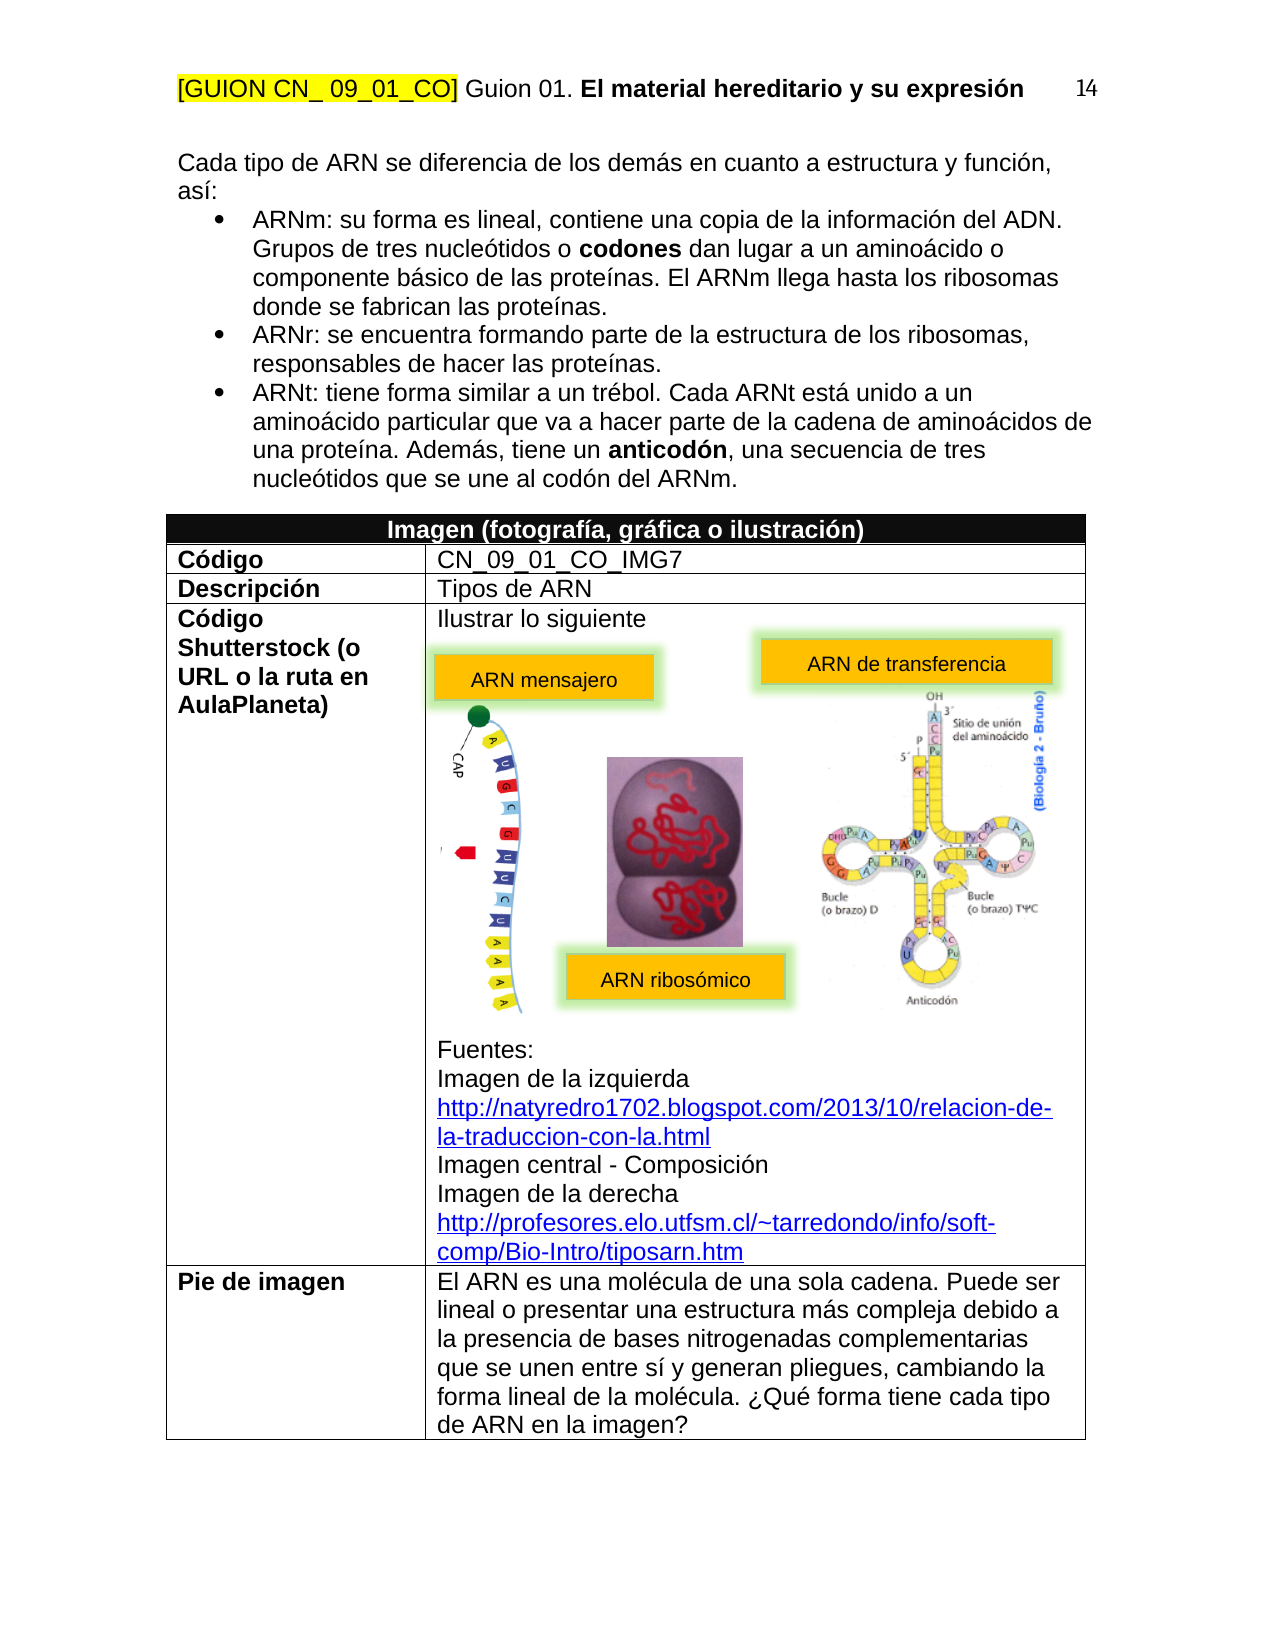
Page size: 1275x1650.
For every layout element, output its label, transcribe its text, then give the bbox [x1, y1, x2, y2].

text Cada tipo de ARN se diferencia de los demás en cuanto a estructura y función, así: [177, 148, 1098, 205]
table_cell Código [167, 545, 425, 573]
table_cell Ilustrar lo siguiente Fuentes: Imagen de la izquierda http://natyredro1702.blogspot.com/2013/10/relacion-de-la-traduccion-con-la.html Imagen central - Composición Imagen de la derecha http://profesores.elo.utfsm.cl/~tarredondo/info/soft-comp/Bio-Intro/tiposarn.htm [426, 604, 1085, 1265]
picture [813, 696, 1049, 1043]
table_header Imagen (fotografía, gráfica o ilustración) [167, 515, 1085, 543]
table_cell Pie de imagen [167, 1266, 425, 1439]
picture [606, 757, 743, 947]
list ARNt: tiene forma similar a un trébol. Cada ARNt está unido a un aminoácido particular que va a hacer parte de la cadena de aminoácidos de una proteína. Además, tiene un anticodón, una secuencia de tres nucleótidos que se une al codón del ARNm. [215, 378, 1098, 493]
list ARNm: su forma es lineal, contiene una copia de la información del ADN. Grupos de tres nucleótidos o codones dan lugar a un aminoácido o componente básico de las proteínas. El ARNm llega hasta los ribosomas donde se fabrican las proteínas. [215, 205, 1098, 320]
table_cell El ARN es una molécula de una sola cadena. Puede ser lineal o presentar una estructura más compleja debido a la presencia de bases nitrogenadas complementarias que se unen entre sí y generan pliegues, cambiando la forma lineal de la molécula. ¿Qué forma tiene cada tipo de ARN en la imagen? [426, 1266, 1085, 1439]
table_cell Código Shutterstock (o URL o la ruta en AulaPlaneta) [167, 604, 425, 1265]
list ARNr: se encuentra formando parte de la estructura de los ribosomas, responsables de hacer las proteínas. [215, 320, 1098, 378]
table_cell Descripción [167, 574, 425, 603]
table_cell CN_09_01_CO_IMG7 [426, 545, 1085, 573]
picture [440, 712, 527, 1034]
table_cell Tipos de ARN [426, 574, 1085, 603]
